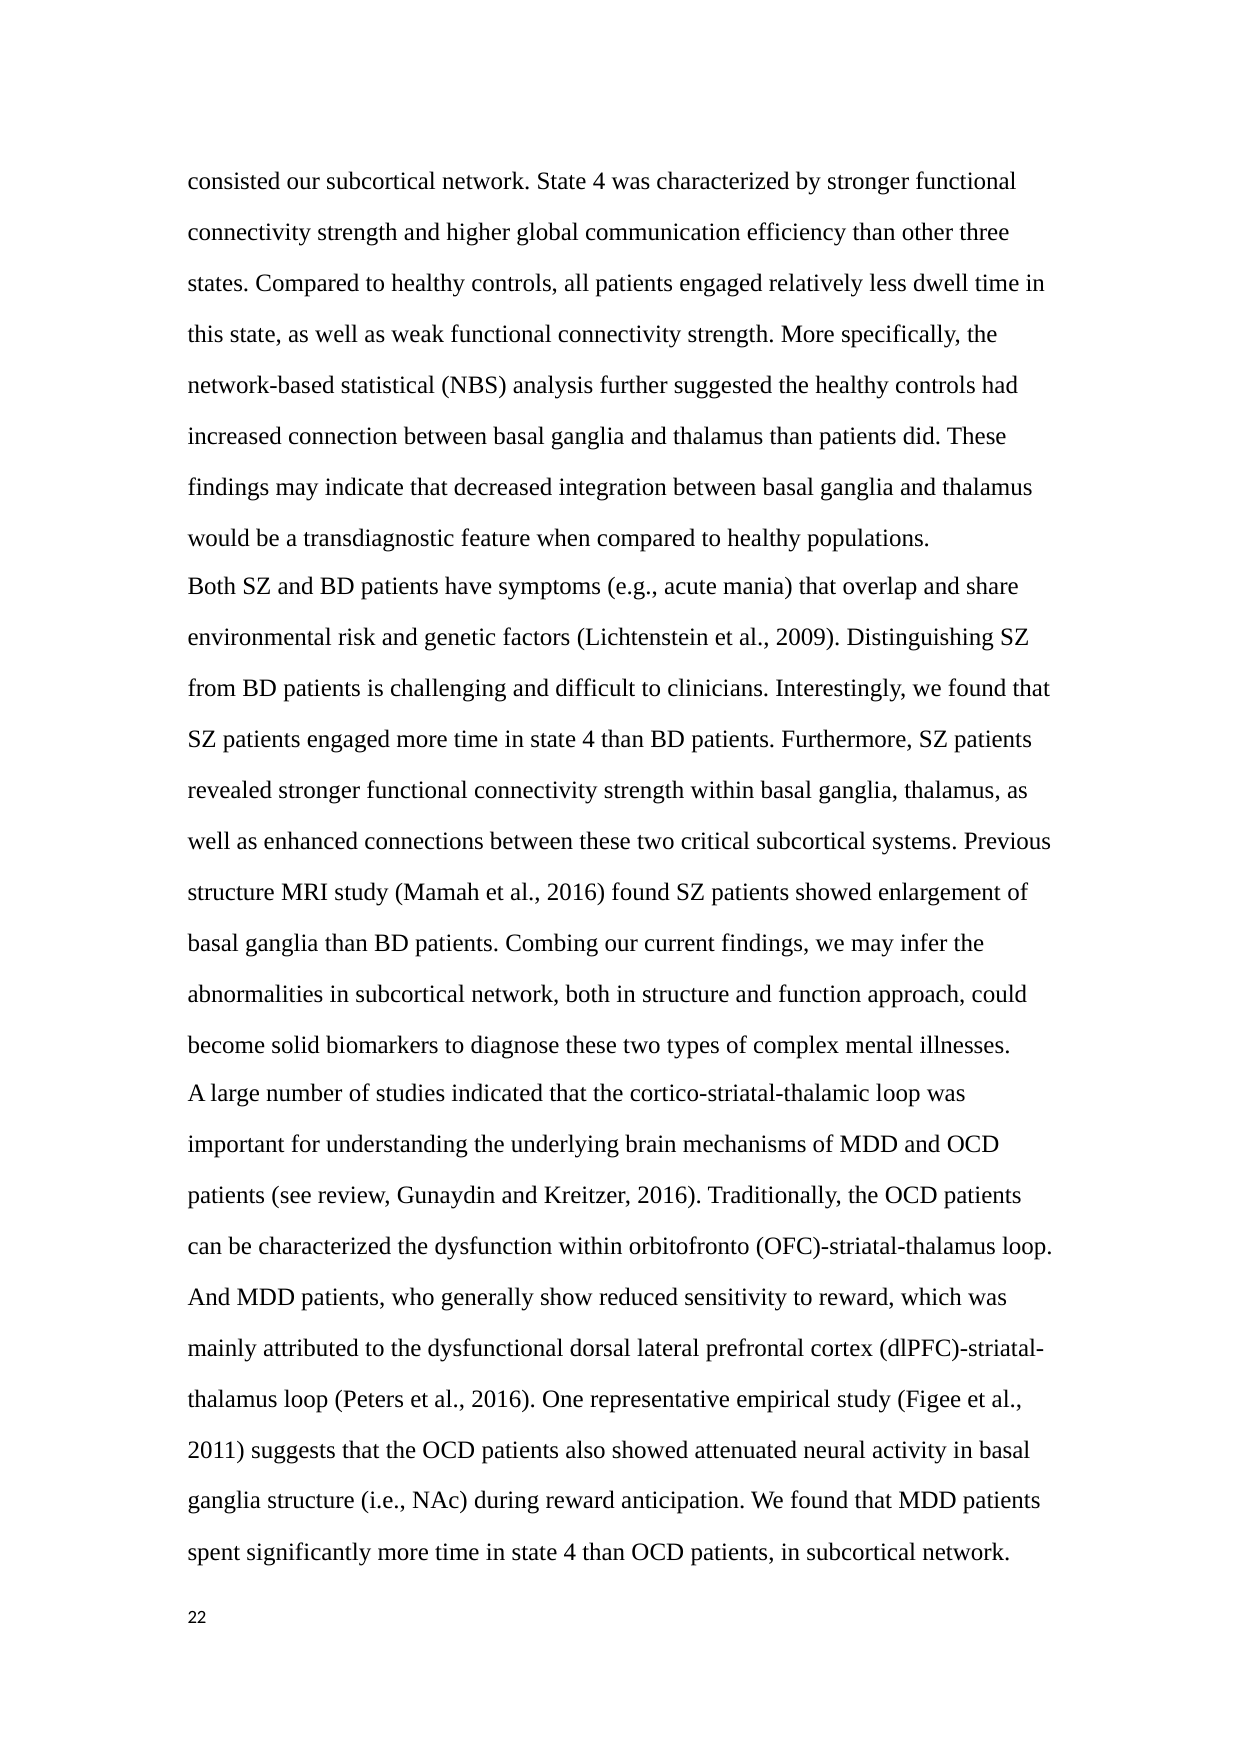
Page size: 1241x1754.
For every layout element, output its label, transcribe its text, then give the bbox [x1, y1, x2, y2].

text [187, 164, 1053, 554]
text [187, 1076, 1053, 1568]
text Both SZ and BD patients have symptoms (e.g., acute mania) that overlap and share environmental risk and genetic factors (Lichtenstein et al., 2009). Distinguishing SZ from BD patients is challenging and difficult to clinicians. Interestingly, we found that SZ patients engaged more time in state 4 than BD patients. Furthermore, SZ patients revealed stronger functional connectivity strength within basal ganglia, thalamus, as well as enhanced connections between these two critical subcortical systems. Previous structure MRI study (Mamah et al., 2016) found SZ patients showed enlargement of basal ganglia than BD patients. Combing our current findings, we may infer the abnormalities in subcortical network, both in structure and function approach, could become solid biomarkers to diagnose these two types of complex mental illnesses. [187, 569, 1053, 1061]
